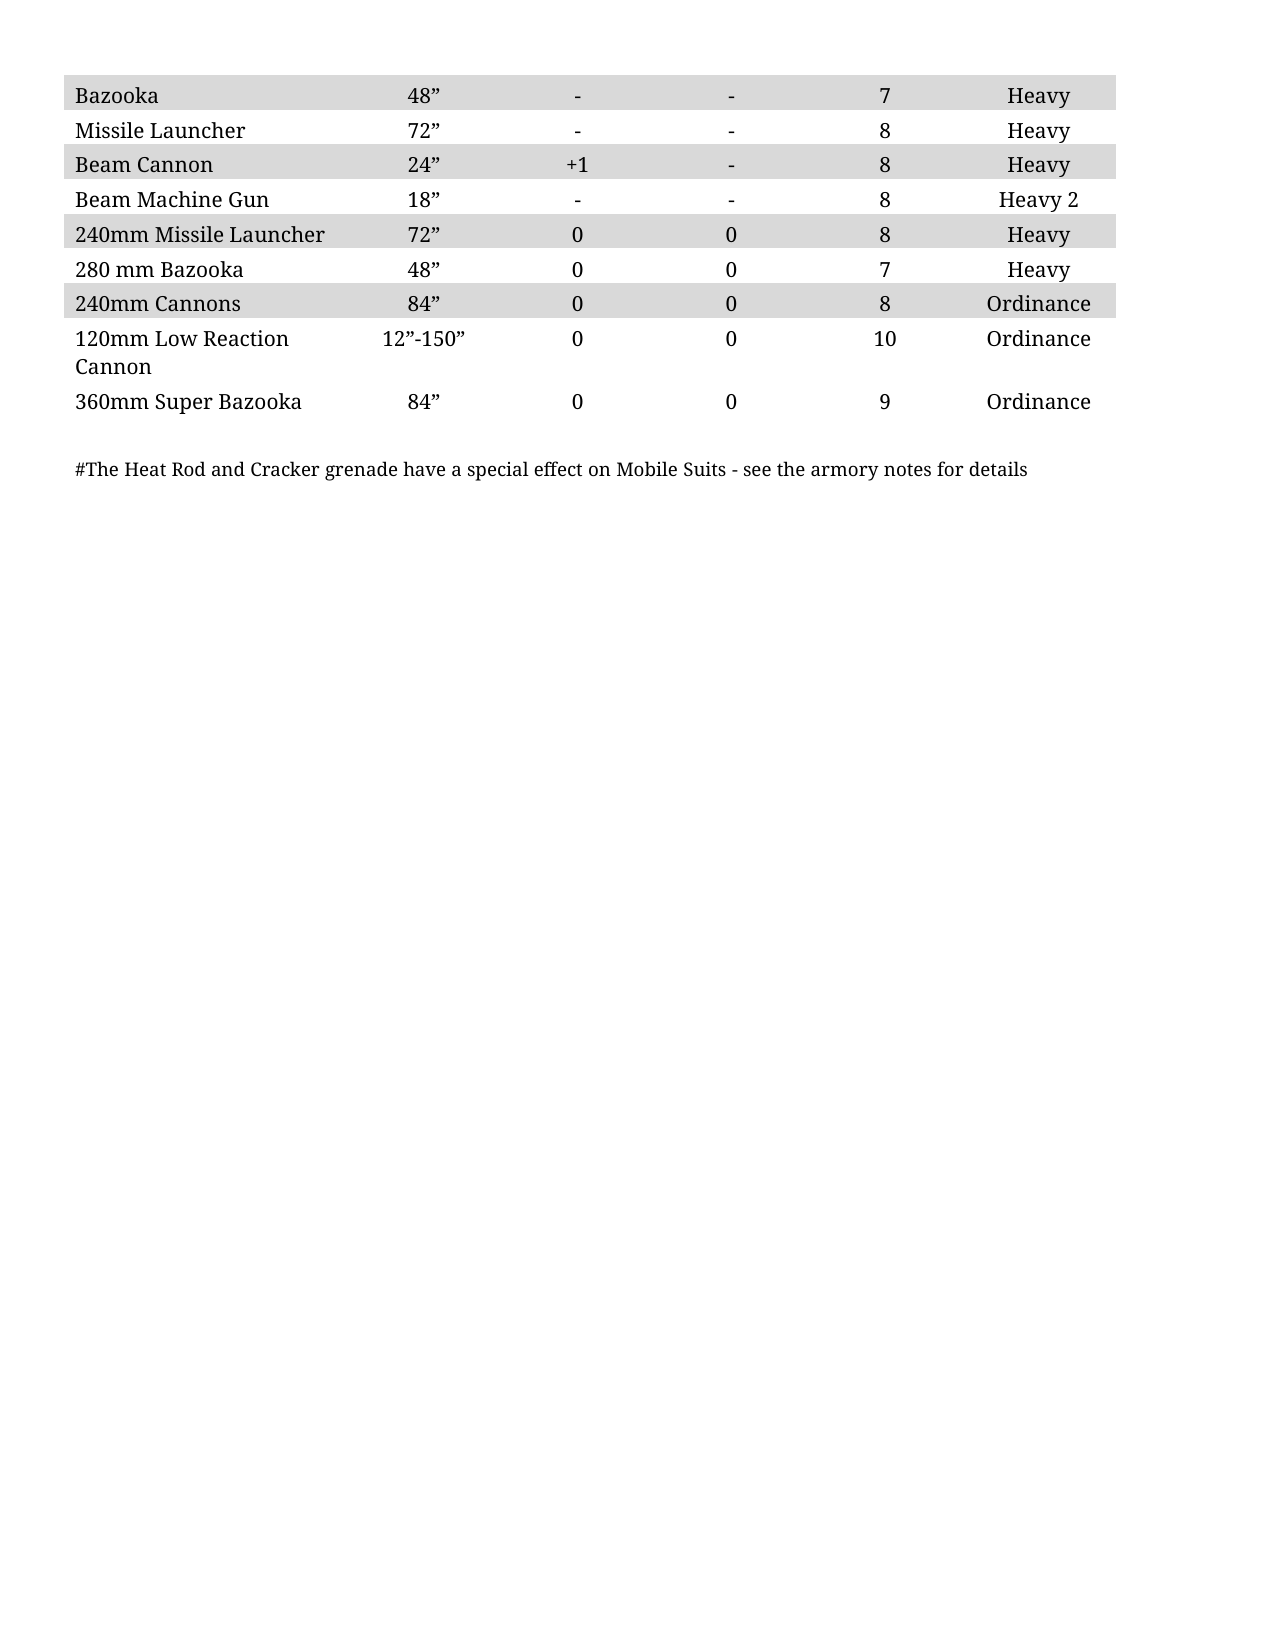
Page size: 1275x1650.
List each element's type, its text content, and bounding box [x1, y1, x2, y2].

table_cell Beam Machine Gun [64, 179, 347, 214]
text #The Heat Rod and Cracker grenade have a special effect on Mobile Suits - see the armory notes for details [75, 457, 1200, 482]
table_cell 7 [808, 75, 962, 110]
table_cell 48” [347, 75, 501, 110]
table_cell 72” [347, 110, 501, 144]
table_cell 360mm Super Bazooka [64, 381, 347, 416]
table_cell 8 [808, 110, 962, 144]
table_cell - [501, 75, 654, 110]
table_cell 72” [347, 214, 501, 248]
table_cell 0 [501, 249, 654, 283]
table_cell - [654, 75, 808, 110]
table_cell 240mm Missile Launcher [64, 214, 347, 248]
table_cell 0 [501, 318, 654, 381]
table_cell 280 mm Bazooka [64, 249, 347, 283]
table_cell 9 [808, 381, 962, 416]
table_cell Heavy [962, 75, 1116, 110]
table_cell - [501, 179, 654, 214]
table_cell 48” [347, 249, 501, 283]
table_cell 0 [654, 249, 808, 283]
table_cell 120mm Low Reaction Cannon [64, 318, 347, 381]
table_cell 84” [347, 283, 501, 318]
table_cell Ordinance [962, 283, 1116, 318]
table_cell 0 [654, 318, 808, 381]
table_cell 18” [347, 179, 501, 214]
table_cell Heavy [962, 110, 1116, 144]
table_cell 84” [347, 381, 501, 416]
table_cell 8 [808, 144, 962, 179]
table_cell 0 [501, 214, 654, 248]
table_cell Heavy 2 [962, 179, 1116, 214]
table_cell 12”-150” [347, 318, 501, 381]
table_cell 240mm Cannons [64, 283, 347, 318]
table_cell Heavy [962, 144, 1116, 179]
table_cell 24” [347, 144, 501, 179]
table_cell 0 [654, 214, 808, 248]
table_cell - [654, 110, 808, 144]
table_cell 8 [808, 283, 962, 318]
table_cell Heavy [962, 214, 1116, 248]
table_cell Heavy [962, 249, 1116, 283]
table_cell - [654, 179, 808, 214]
table_cell Beam Cannon [64, 144, 347, 179]
table_cell 8 [808, 179, 962, 214]
table_cell Ordinance [962, 381, 1116, 416]
table_cell 0 [654, 381, 808, 416]
table_cell 0 [501, 381, 654, 416]
table_cell 0 [654, 283, 808, 318]
table_cell - [501, 110, 654, 144]
table_cell 7 [808, 249, 962, 283]
table_cell 8 [808, 214, 962, 248]
table_cell 10 [808, 318, 962, 381]
table_cell +1 [501, 144, 654, 179]
table_cell Ordinance [962, 318, 1116, 381]
table_cell 0 [501, 283, 654, 318]
table_cell - [654, 144, 808, 179]
table_cell Bazooka [64, 75, 347, 110]
table_cell Missile Launcher [64, 110, 347, 144]
